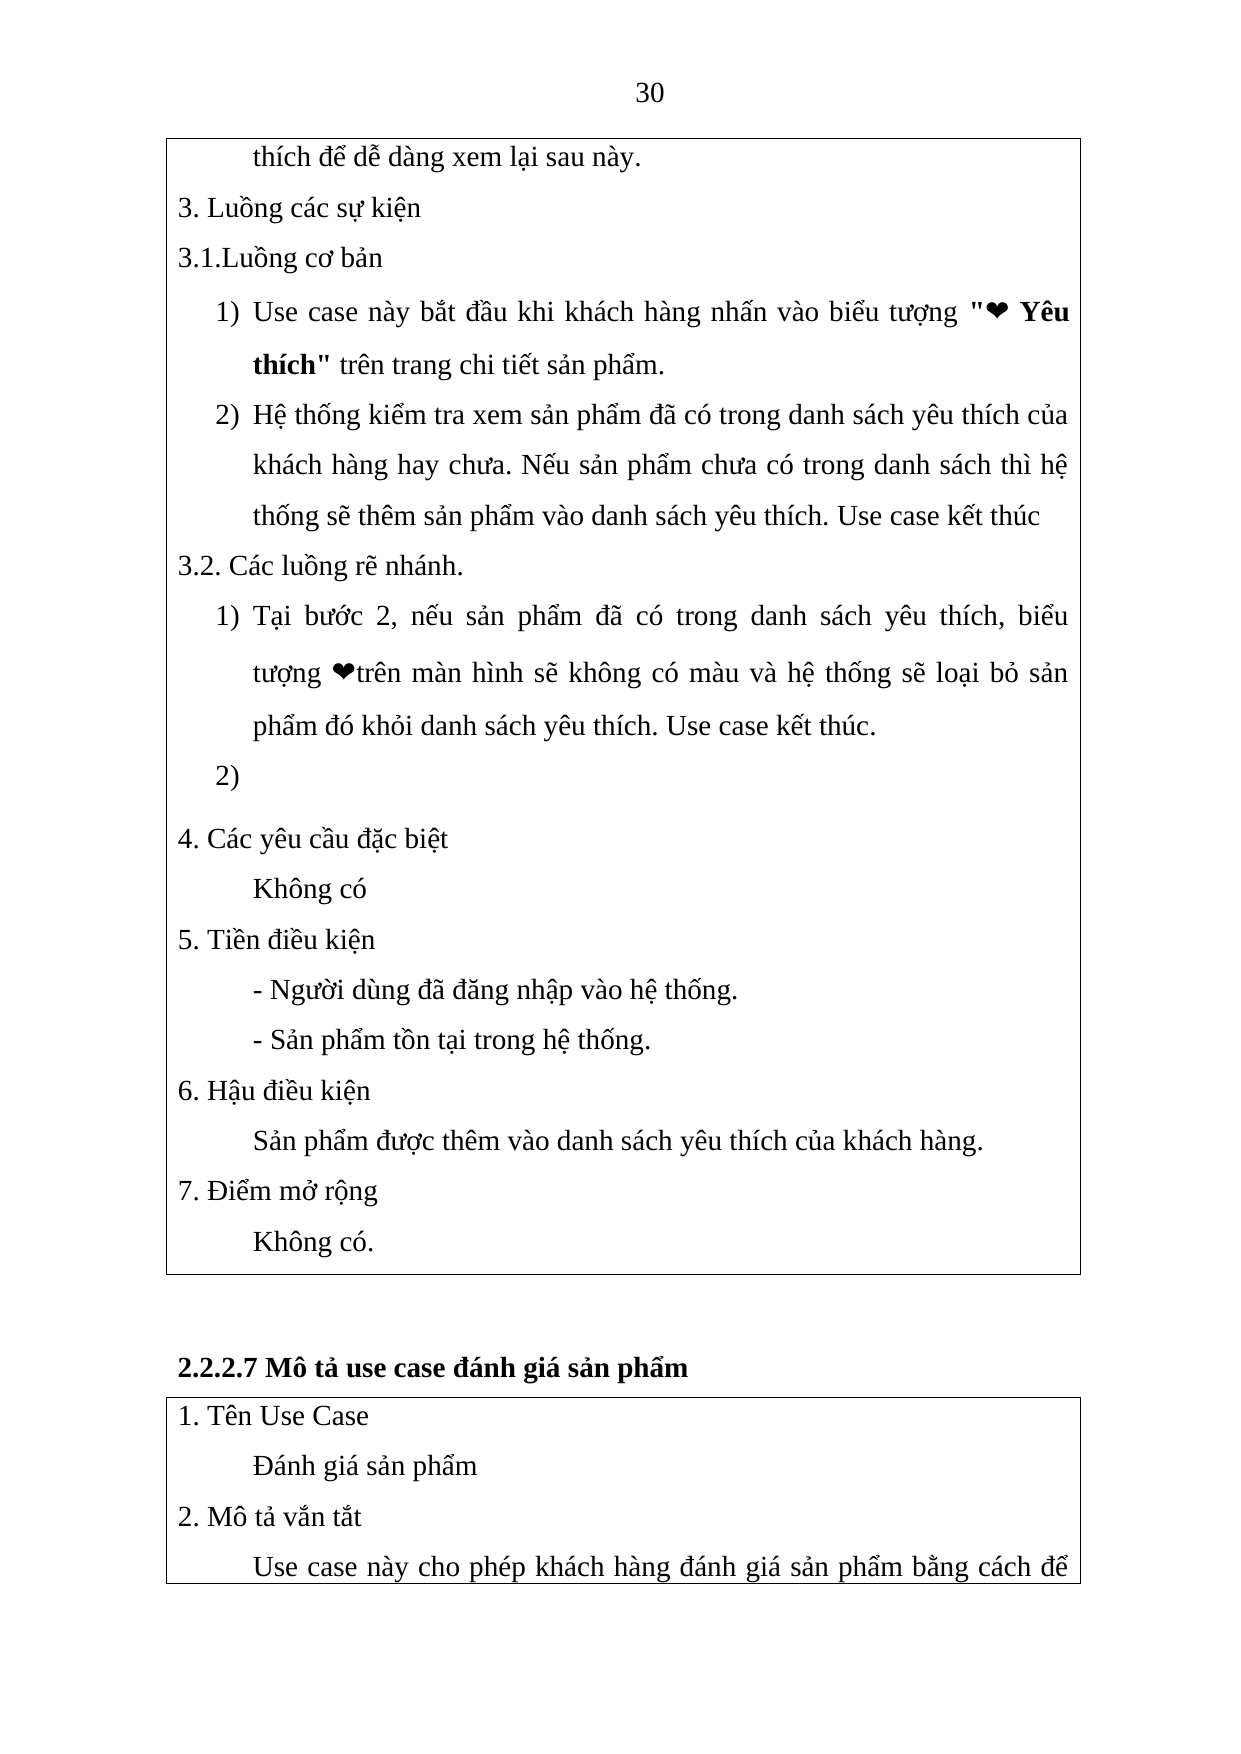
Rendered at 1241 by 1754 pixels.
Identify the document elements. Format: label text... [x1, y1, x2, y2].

subtitle 2.2.2.7 Mô tả use case đánh giá sản phẩm [177, 1350, 1122, 1384]
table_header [167, 1398, 1080, 1583]
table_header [167, 139, 1080, 1274]
